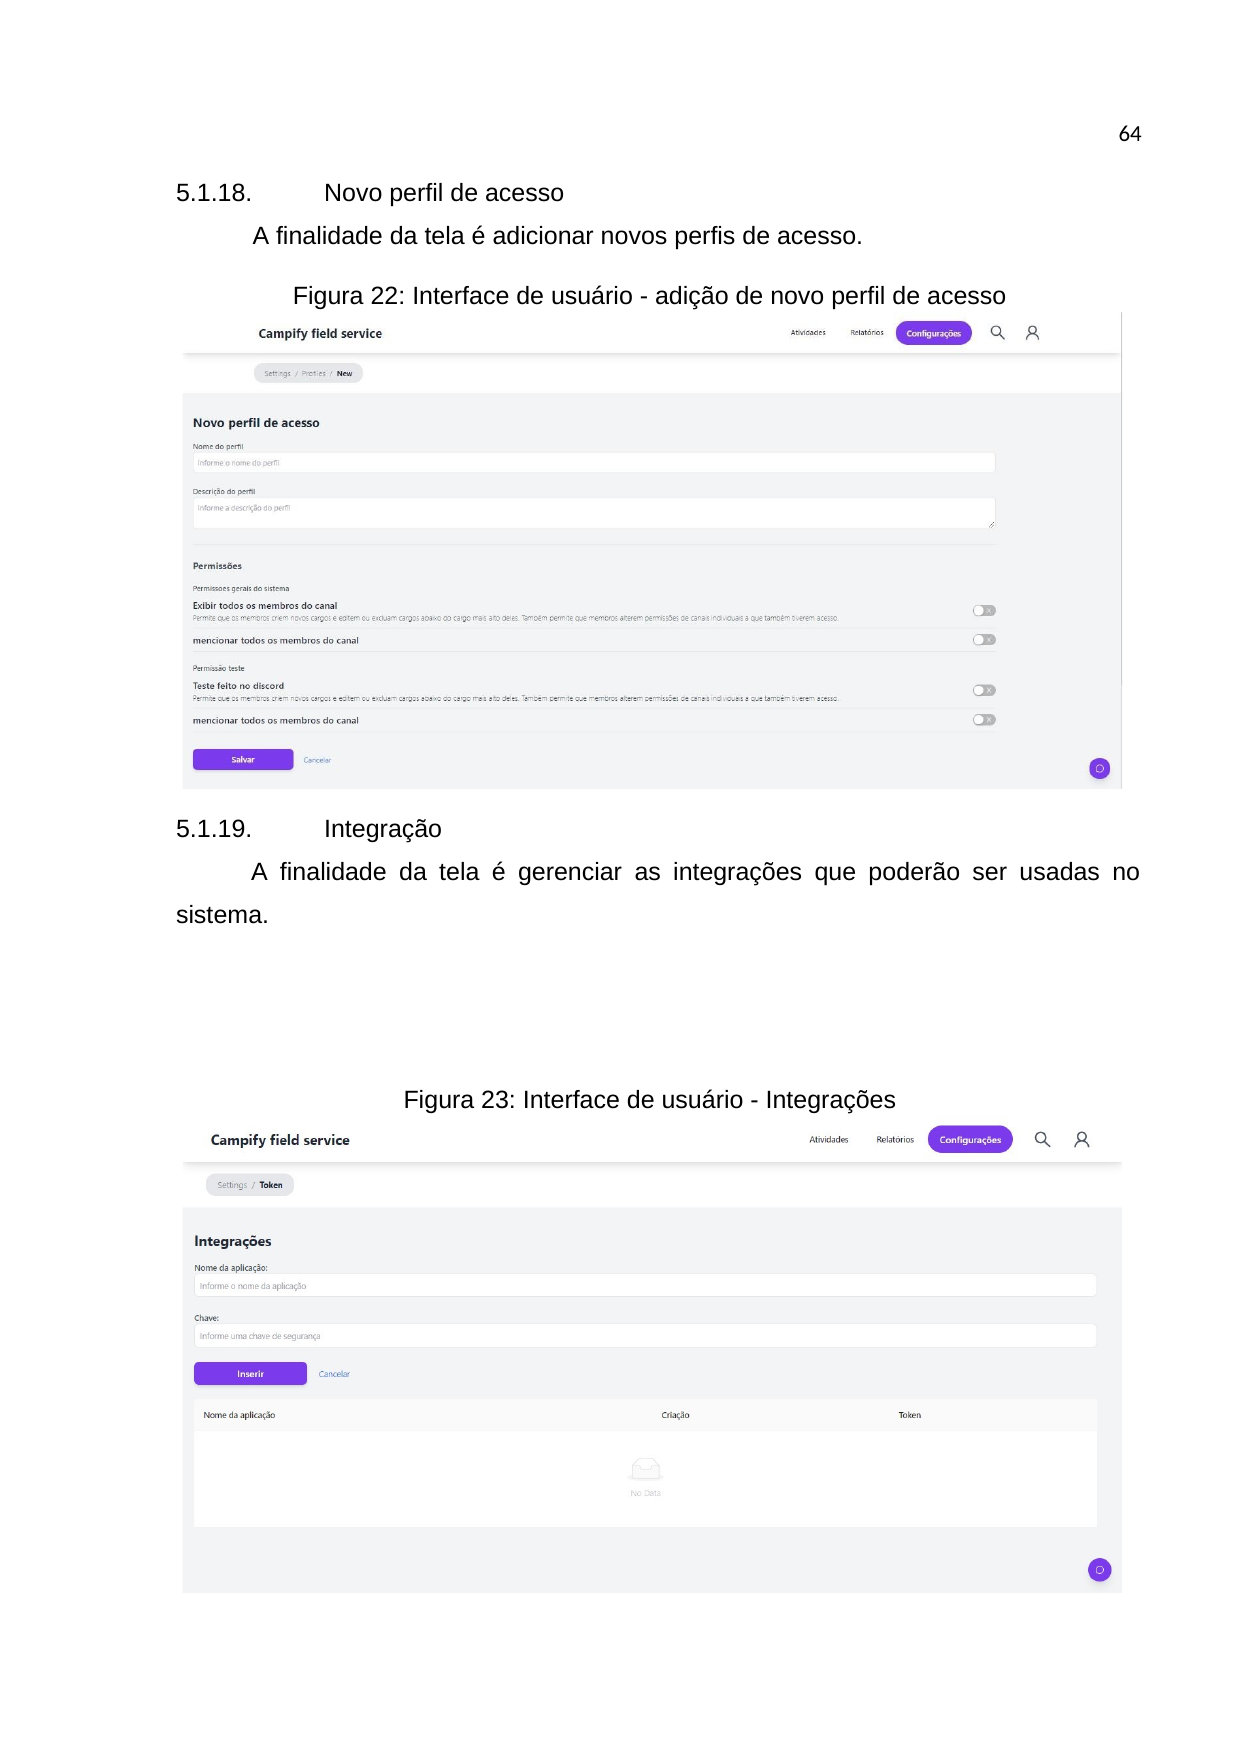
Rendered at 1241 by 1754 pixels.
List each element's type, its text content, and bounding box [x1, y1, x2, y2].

text Figura 23: Interface de usuário - Integrações [190, 1085, 1109, 1113]
text Figura 22: Interface de usuário - adição de novo perfil de acesso [190, 281, 1109, 309]
text A finalidade da tela é gerenciar as integrações que poderão ser usadas no sistema. [176, 857, 1141, 929]
subtitle 5.1.18. Novo perfil de acesso [176, 178, 1141, 207]
text 5.1.19. Integração [176, 814, 1141, 843]
picture [182, 312, 1123, 789]
picture [182, 1116, 1123, 1593]
text A finalidade da tela é adicionar novos perfis de acesso. [252, 221, 1141, 250]
